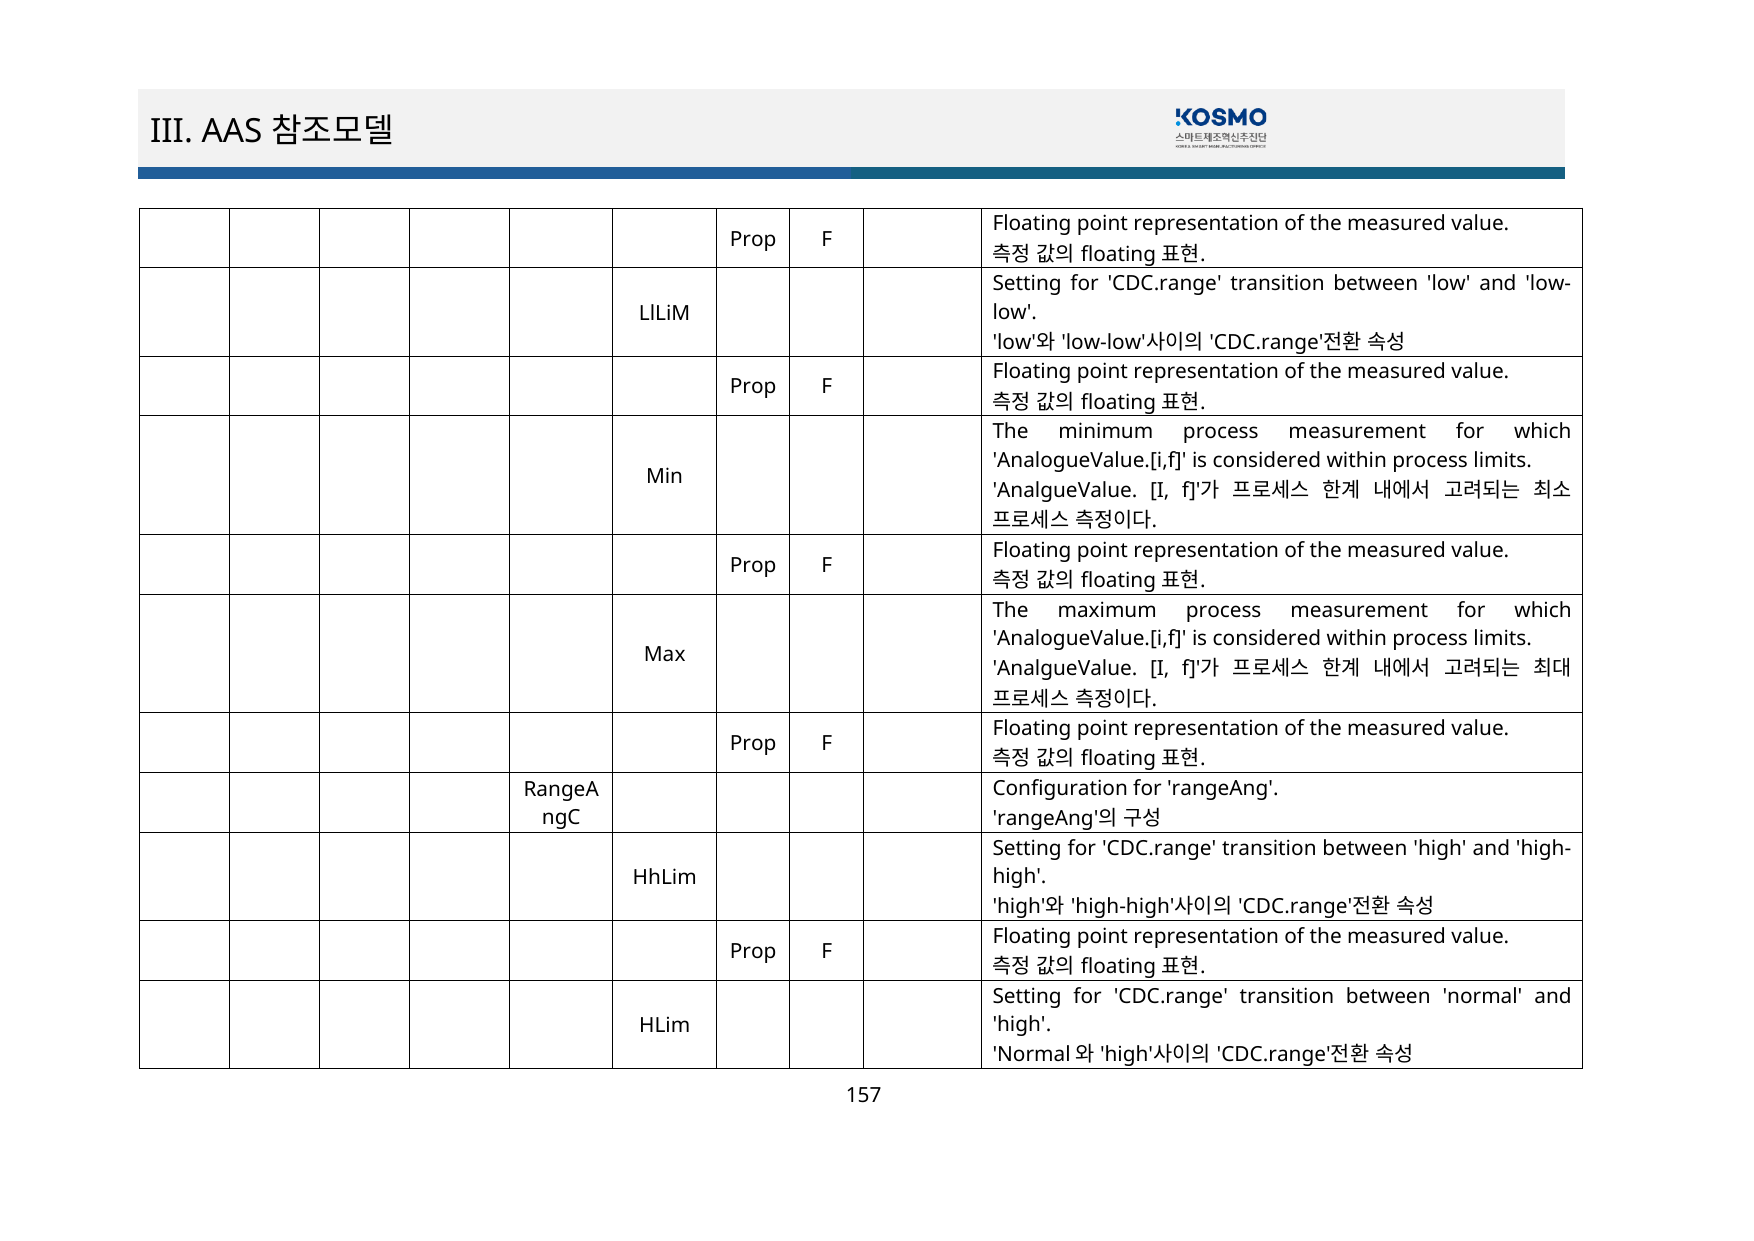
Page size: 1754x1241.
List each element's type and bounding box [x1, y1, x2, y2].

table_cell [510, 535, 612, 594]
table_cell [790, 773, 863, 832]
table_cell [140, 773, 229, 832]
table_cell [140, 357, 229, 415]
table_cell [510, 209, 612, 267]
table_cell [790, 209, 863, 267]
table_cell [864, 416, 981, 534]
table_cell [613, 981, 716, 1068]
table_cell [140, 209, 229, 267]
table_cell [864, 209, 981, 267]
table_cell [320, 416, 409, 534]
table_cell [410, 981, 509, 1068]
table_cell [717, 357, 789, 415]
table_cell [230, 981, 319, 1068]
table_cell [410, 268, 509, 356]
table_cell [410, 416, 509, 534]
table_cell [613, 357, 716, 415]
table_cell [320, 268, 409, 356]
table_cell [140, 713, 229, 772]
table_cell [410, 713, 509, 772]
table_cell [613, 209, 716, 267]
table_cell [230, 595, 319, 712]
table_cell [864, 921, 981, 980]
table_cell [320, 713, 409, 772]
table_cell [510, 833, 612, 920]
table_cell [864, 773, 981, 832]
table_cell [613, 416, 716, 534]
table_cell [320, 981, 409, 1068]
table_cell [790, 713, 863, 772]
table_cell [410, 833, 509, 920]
picture [1175, 108, 1267, 148]
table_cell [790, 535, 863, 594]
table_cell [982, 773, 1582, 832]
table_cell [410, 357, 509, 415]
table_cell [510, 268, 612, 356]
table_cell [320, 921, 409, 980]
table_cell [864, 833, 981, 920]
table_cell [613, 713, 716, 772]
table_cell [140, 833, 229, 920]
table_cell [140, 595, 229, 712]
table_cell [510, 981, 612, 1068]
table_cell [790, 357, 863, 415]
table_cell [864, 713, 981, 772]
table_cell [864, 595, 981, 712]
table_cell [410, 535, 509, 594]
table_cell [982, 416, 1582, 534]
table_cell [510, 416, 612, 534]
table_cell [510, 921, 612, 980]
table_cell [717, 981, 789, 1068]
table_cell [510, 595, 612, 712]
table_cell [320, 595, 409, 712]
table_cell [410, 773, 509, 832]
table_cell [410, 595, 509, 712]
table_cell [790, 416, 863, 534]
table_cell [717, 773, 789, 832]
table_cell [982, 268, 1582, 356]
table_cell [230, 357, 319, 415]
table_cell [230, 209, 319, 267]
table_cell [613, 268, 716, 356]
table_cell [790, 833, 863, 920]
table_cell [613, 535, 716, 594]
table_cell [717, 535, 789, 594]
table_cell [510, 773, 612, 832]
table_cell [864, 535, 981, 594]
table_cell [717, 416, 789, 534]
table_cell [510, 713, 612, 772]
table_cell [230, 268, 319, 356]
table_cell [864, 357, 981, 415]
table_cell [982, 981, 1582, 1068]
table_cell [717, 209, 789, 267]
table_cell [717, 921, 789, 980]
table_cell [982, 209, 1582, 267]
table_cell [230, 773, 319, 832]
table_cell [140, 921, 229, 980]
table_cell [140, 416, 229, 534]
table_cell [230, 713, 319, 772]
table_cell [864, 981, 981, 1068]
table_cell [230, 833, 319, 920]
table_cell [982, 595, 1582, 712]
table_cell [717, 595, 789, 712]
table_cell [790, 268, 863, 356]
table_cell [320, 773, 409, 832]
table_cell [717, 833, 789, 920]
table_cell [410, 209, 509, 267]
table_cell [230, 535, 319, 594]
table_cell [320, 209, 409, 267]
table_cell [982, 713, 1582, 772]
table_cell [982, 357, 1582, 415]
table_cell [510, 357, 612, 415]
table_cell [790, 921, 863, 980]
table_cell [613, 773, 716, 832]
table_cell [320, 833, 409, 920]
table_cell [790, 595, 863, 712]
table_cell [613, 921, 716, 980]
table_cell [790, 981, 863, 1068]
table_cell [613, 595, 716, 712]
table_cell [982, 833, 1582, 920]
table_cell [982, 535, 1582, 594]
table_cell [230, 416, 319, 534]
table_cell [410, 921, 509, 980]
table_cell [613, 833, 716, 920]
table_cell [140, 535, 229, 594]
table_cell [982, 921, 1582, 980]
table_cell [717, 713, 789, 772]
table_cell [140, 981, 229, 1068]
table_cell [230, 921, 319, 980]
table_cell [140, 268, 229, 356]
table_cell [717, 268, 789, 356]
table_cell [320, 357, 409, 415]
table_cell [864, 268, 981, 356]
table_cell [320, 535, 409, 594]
